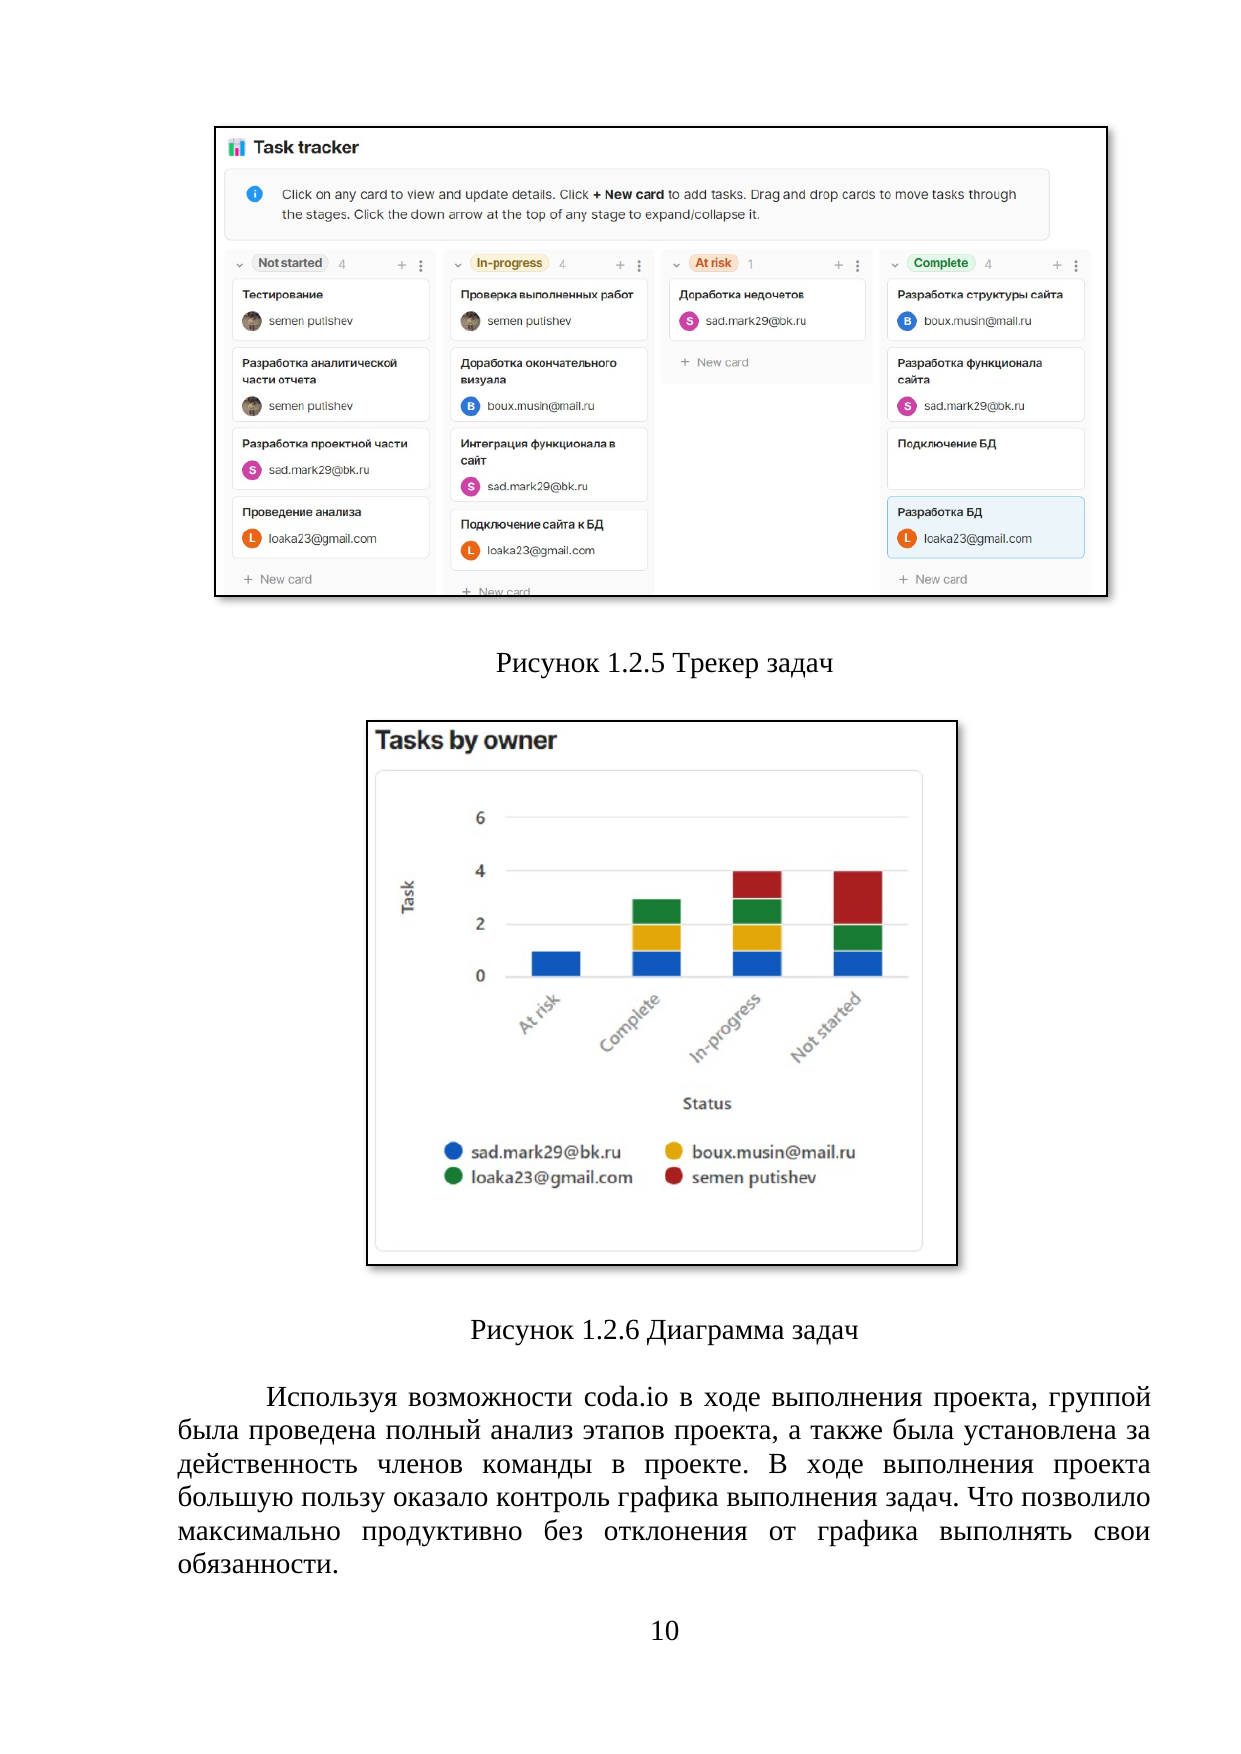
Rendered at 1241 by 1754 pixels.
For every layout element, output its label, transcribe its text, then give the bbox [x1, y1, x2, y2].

list Рисунок 1.2.5 Трекер задач [177, 646, 1152, 679]
list Используя возможности coda.io в ходе выполнения проекта, группой была проведена полный анализ этапов проекта, а также была установлена за действенность членов команды в проекте. В ходе выполнения проекта большую пользу оказало контроль графика выполнения задач. Что позволило максимально продуктивно без отклонения от графика выполнять свои обязанности. [177, 1379, 1152, 1580]
picture [216, 128, 1106, 595]
picture [368, 722, 956, 1264]
list Рисунок 1.2.6 Диаграмма задач [177, 1312, 1152, 1345]
